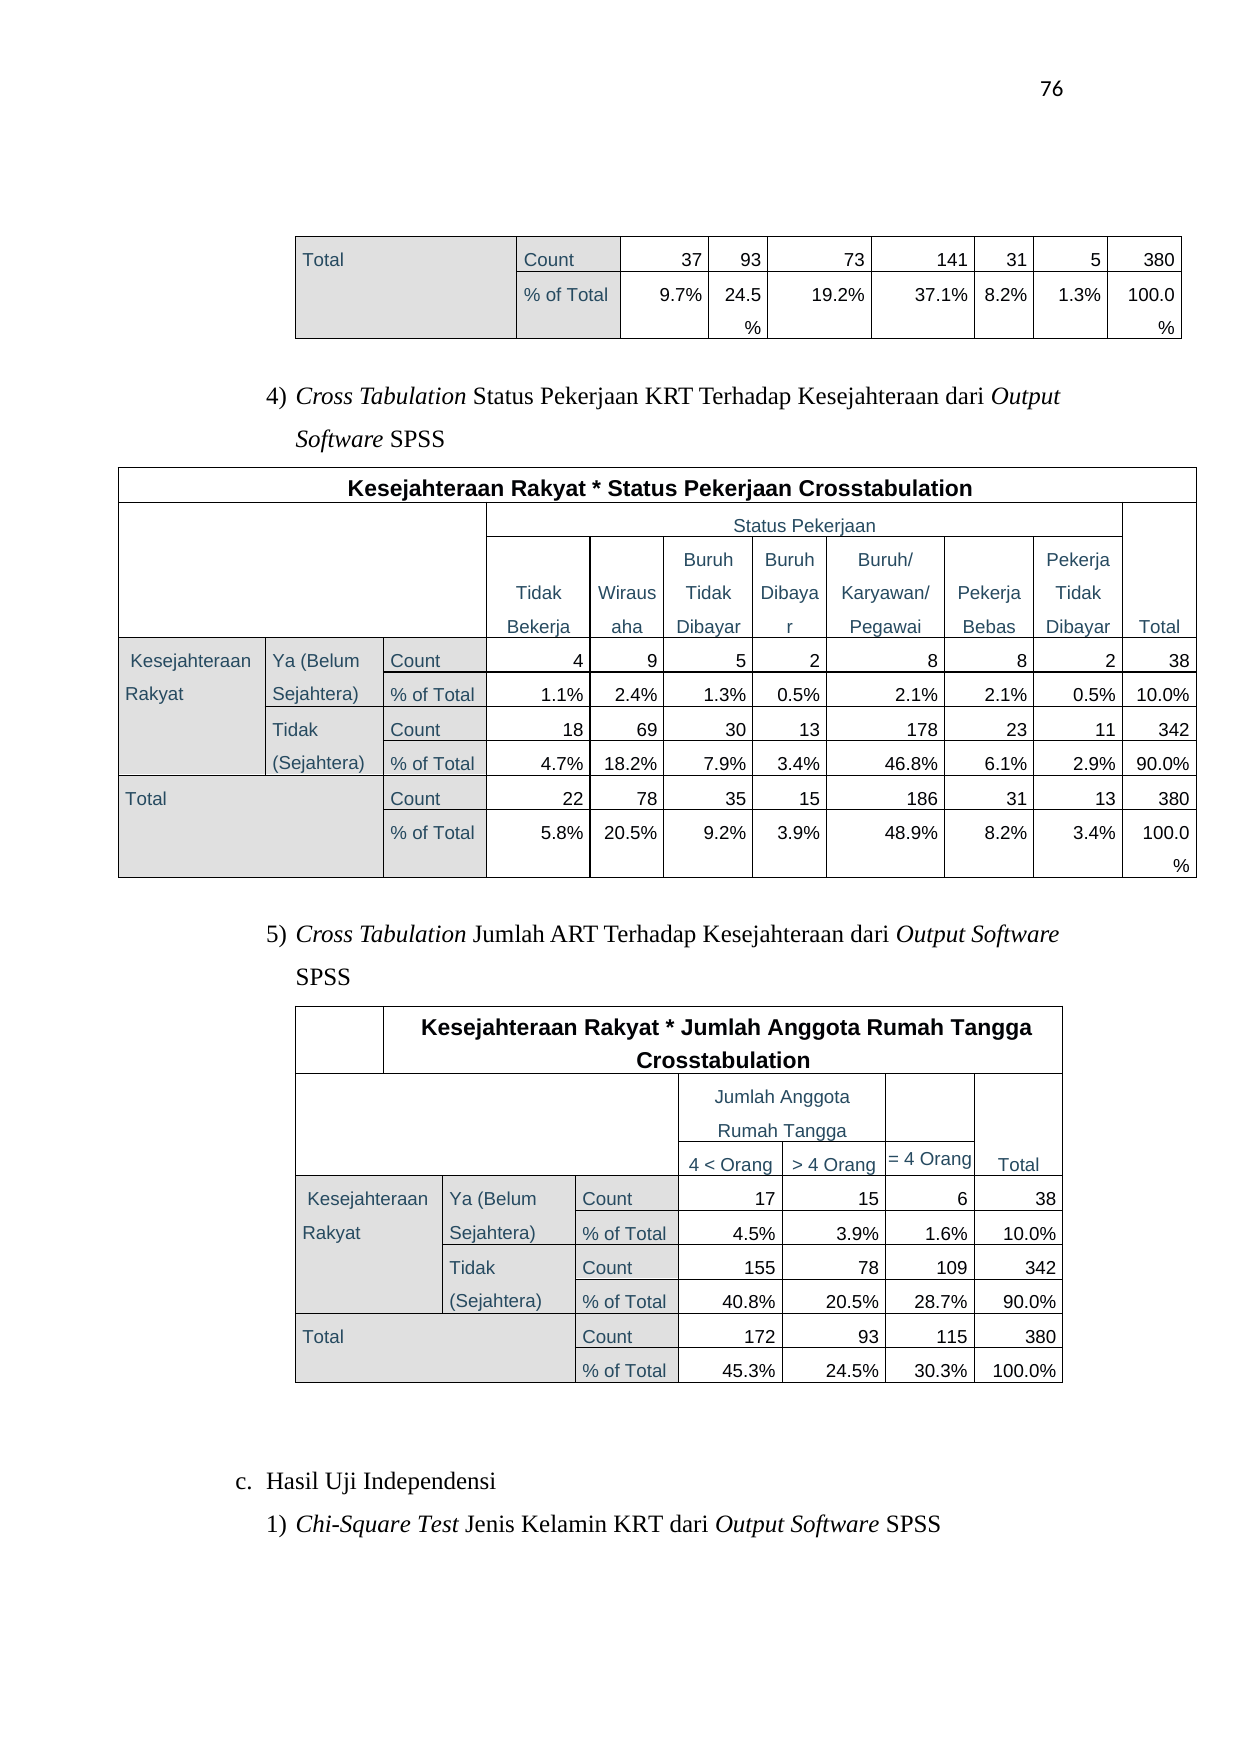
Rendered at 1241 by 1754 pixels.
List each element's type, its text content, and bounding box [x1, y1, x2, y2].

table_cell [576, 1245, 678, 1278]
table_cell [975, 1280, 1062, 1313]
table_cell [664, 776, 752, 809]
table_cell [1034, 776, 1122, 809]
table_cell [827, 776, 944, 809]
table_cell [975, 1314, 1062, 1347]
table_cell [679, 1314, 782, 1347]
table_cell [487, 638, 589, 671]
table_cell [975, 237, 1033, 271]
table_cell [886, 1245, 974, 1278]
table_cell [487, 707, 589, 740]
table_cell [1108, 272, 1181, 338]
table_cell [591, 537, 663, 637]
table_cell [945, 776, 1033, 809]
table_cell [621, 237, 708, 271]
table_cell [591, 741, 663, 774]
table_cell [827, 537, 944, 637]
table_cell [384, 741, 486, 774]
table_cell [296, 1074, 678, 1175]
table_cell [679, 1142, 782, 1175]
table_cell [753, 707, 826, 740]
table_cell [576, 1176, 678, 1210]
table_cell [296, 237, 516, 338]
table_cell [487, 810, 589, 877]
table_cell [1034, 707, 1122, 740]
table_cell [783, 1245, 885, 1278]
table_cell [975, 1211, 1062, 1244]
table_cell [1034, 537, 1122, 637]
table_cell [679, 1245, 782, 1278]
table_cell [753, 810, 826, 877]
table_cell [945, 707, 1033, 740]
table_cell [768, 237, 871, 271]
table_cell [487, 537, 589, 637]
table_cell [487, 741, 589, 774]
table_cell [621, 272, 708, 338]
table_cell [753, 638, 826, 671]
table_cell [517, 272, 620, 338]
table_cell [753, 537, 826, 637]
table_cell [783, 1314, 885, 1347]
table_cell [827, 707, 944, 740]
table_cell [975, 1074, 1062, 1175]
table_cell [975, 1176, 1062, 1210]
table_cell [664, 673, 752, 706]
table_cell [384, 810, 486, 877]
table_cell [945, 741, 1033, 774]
list Chi-Square Test Jenis Kelamin KRT dari Output Software SPSS [266, 1509, 1063, 1538]
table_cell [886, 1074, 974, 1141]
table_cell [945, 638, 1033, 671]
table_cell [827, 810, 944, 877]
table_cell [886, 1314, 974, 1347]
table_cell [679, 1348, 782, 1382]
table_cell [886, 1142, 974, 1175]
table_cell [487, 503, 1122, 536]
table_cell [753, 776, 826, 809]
list Cross Tabulation Jumlah ART Terhadap Kesejahteraan dari Output Software SPSS [266, 919, 1063, 991]
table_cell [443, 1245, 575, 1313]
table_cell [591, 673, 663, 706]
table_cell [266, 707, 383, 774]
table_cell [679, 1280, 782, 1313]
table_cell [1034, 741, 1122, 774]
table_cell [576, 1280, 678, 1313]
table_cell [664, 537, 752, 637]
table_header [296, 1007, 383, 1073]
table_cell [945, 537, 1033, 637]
list Hasil Uji Independensi [235, 1466, 1063, 1495]
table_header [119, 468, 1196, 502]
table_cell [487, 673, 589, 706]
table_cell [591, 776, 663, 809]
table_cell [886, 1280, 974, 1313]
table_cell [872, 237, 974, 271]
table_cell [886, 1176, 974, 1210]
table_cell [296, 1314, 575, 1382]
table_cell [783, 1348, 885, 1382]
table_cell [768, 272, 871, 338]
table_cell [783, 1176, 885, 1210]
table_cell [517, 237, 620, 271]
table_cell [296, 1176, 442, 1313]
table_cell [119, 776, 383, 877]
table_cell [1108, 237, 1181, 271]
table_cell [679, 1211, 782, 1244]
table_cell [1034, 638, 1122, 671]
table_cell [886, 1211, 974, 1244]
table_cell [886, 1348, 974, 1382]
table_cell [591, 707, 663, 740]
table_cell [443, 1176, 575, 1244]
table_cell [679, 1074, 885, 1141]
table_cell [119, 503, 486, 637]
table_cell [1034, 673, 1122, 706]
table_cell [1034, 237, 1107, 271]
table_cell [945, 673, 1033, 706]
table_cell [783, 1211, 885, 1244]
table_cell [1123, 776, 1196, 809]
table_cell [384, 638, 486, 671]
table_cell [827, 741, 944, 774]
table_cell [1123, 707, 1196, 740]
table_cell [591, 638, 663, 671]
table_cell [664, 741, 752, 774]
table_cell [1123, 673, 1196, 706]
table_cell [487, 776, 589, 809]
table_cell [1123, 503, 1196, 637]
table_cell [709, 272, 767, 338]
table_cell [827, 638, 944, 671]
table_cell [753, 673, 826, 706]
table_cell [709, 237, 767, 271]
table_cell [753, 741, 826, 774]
list Cross Tabulation Status Pekerjaan KRT Terhadap Kesejahteraan dari Output Software SPSS [266, 381, 1063, 453]
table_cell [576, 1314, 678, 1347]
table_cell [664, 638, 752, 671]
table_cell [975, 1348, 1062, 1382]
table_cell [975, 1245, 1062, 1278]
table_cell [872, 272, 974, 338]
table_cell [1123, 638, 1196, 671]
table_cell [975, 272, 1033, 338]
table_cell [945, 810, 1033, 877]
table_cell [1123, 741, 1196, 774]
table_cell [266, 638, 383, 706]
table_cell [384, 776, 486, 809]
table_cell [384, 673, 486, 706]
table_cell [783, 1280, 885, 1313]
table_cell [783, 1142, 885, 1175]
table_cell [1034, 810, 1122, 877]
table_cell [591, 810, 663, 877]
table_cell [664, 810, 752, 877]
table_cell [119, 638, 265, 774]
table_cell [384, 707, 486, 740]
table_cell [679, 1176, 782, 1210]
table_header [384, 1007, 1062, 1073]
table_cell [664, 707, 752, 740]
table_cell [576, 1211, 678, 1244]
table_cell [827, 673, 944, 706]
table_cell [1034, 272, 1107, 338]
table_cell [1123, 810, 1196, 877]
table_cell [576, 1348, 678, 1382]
